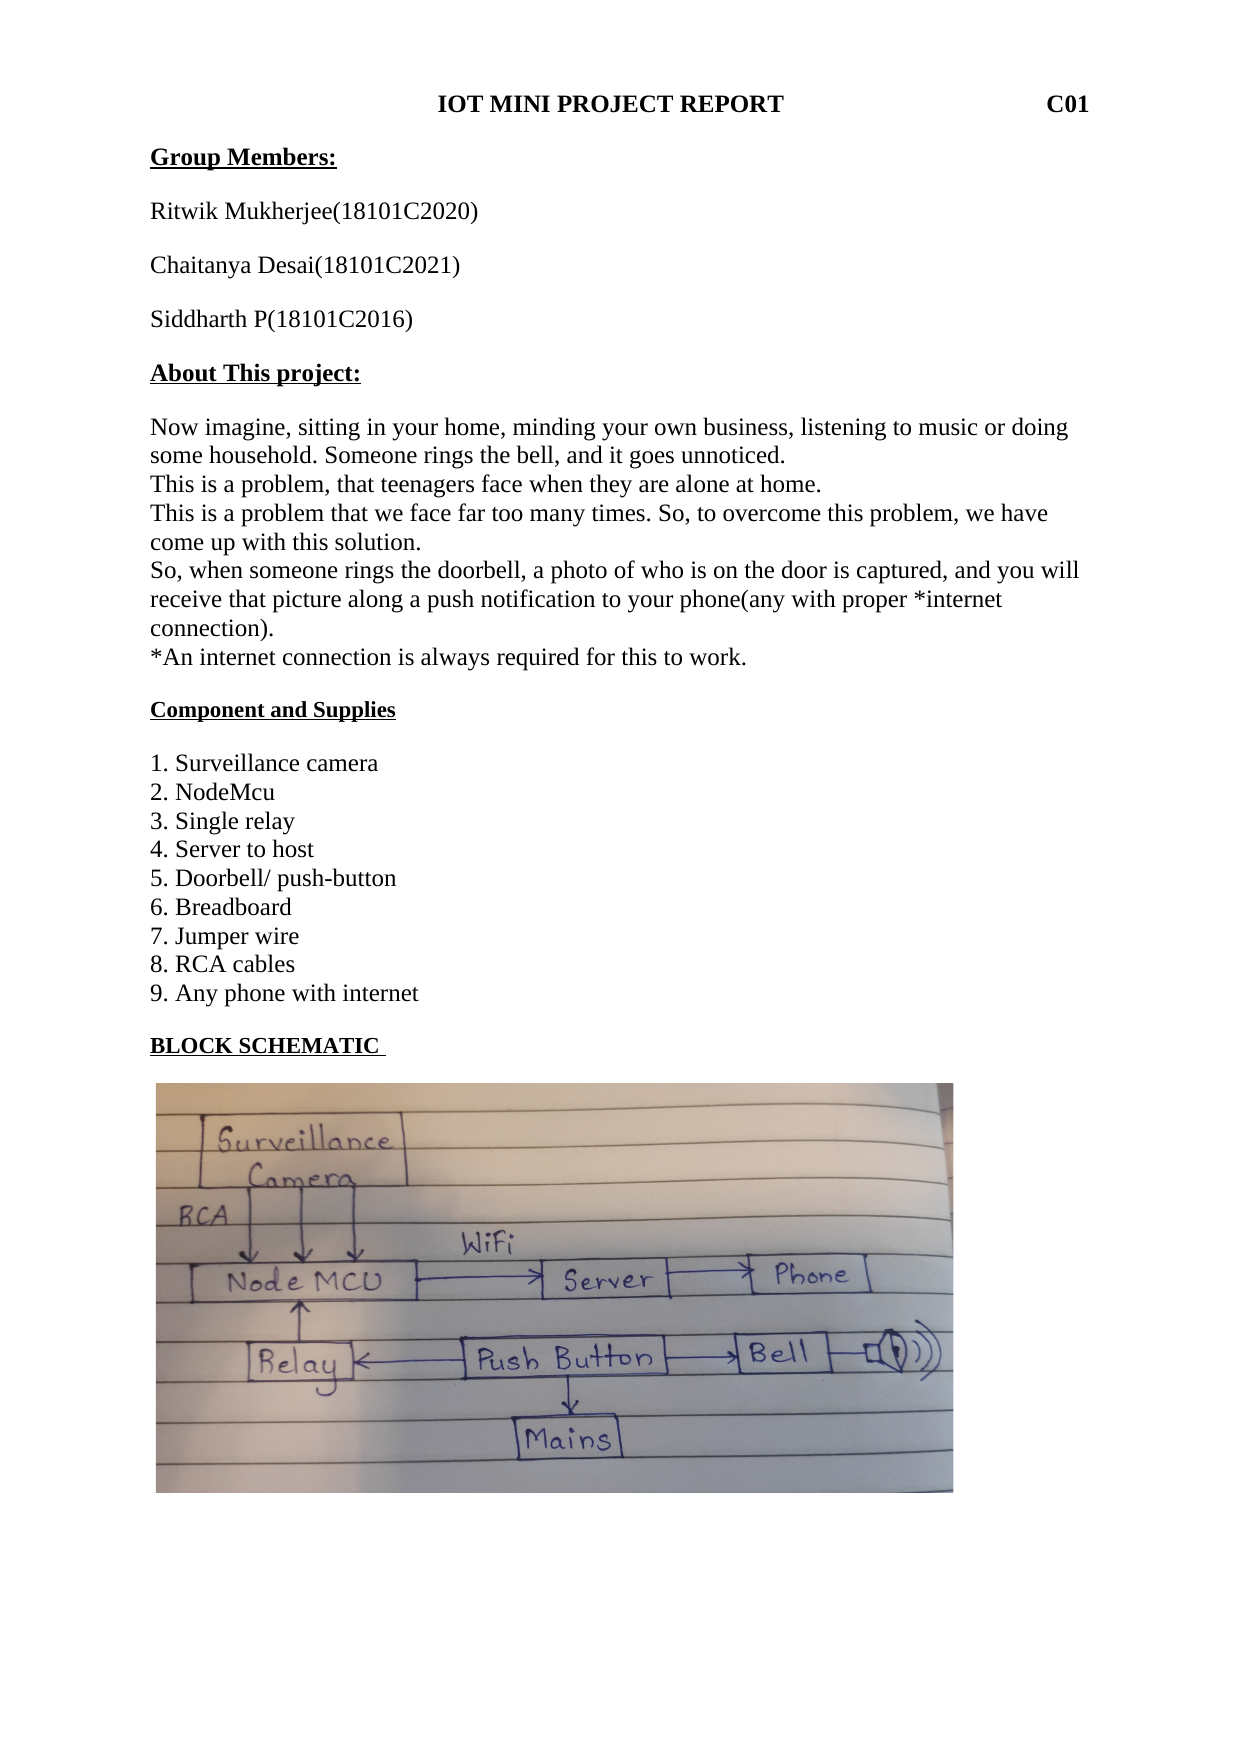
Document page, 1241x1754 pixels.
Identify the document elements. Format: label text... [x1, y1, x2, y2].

text Component and Supplies [150, 696, 1090, 722]
text *An internet connection is always required for this to work. [150, 642, 1090, 671]
text Siddharth P(18101C2016) [150, 304, 1090, 333]
text Chaitanya Desai(18101C2021) [150, 250, 1090, 279]
text IOT MINI PROJECT REPORT C01 [150, 89, 1090, 117]
text 1. Surveillance camera [150, 748, 1090, 777]
text Ritwik Mukherjee(18101C2020) [150, 196, 1090, 225]
text 8. RCA cables [150, 949, 1090, 978]
text So, when someone rings the doorbell, a photo of who is on the door is captured, and you will [150, 556, 1090, 584]
text This is a problem, that teenagers face when they are alone at home. [150, 469, 1090, 498]
text 9. Any phone with internet [150, 978, 1090, 1007]
text 4. Server to host [150, 834, 1090, 863]
text 7. Jumper wire [150, 921, 1090, 949]
text BLOCK SCHEMATIC [150, 1032, 1090, 1058]
text 2. NodeMcu [150, 777, 1090, 806]
picture [155, 1083, 954, 1493]
text 6. Breadboard [150, 892, 1090, 921]
text 3. Single relay [150, 806, 1090, 834]
text receive that picture along a push notification to your phone(any with proper *internet [150, 584, 1090, 613]
text 5. Doorbell/ push-button [150, 863, 1090, 892]
text Now imagine, sitting in your home, minding your own business, listening to music or doing some household. Someone rings the bell, and it goes unnoticed. [150, 412, 1090, 469]
text About This project: [150, 358, 1090, 387]
text connection). [150, 613, 1090, 642]
text This is a problem that we face far too many times. So, to overcome this problem, we have come up with this solution. [150, 498, 1090, 556]
text Group Members: [150, 142, 1090, 171]
